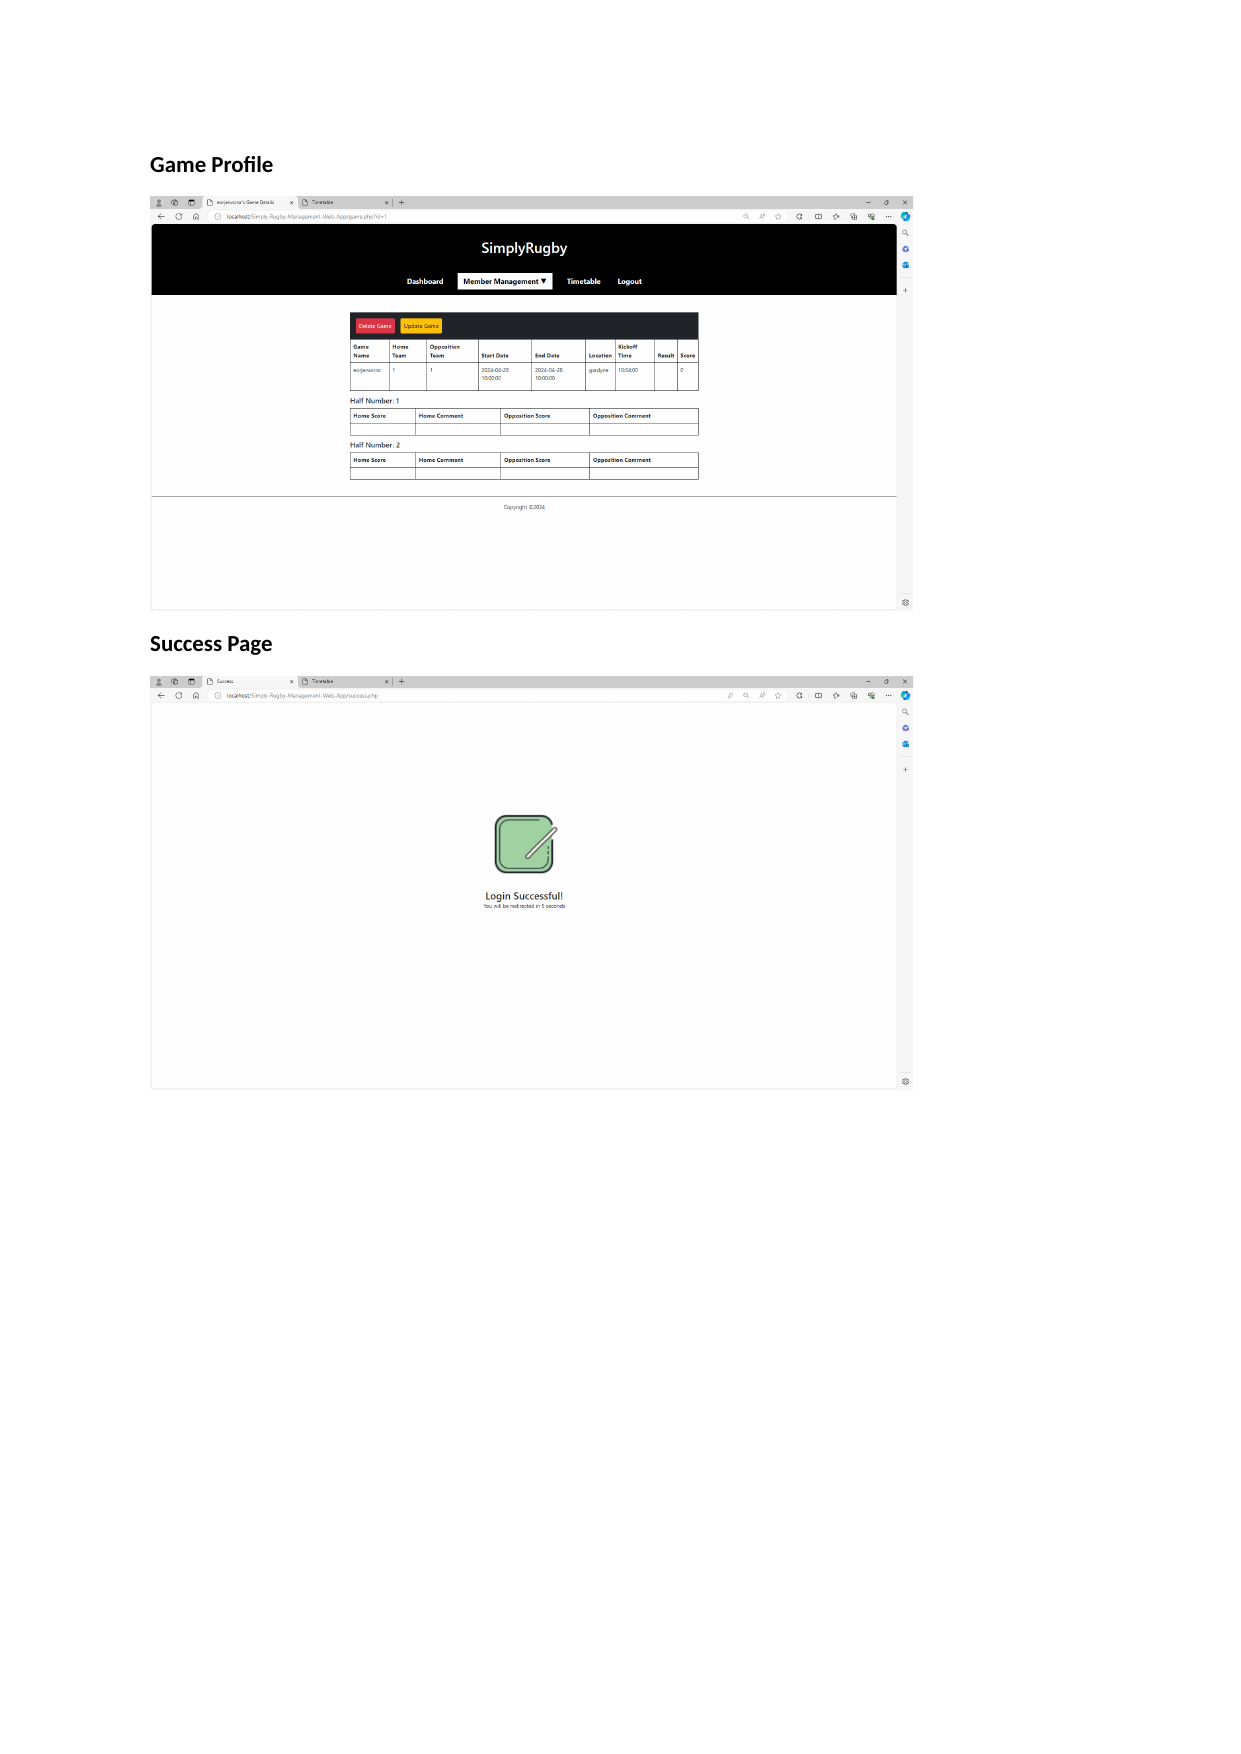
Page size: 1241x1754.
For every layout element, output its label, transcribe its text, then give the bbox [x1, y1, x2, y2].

picture [150, 196, 914, 611]
picture [150, 676, 914, 1090]
text Game Profile [150, 150, 1090, 178]
text Success Page [150, 629, 1090, 657]
